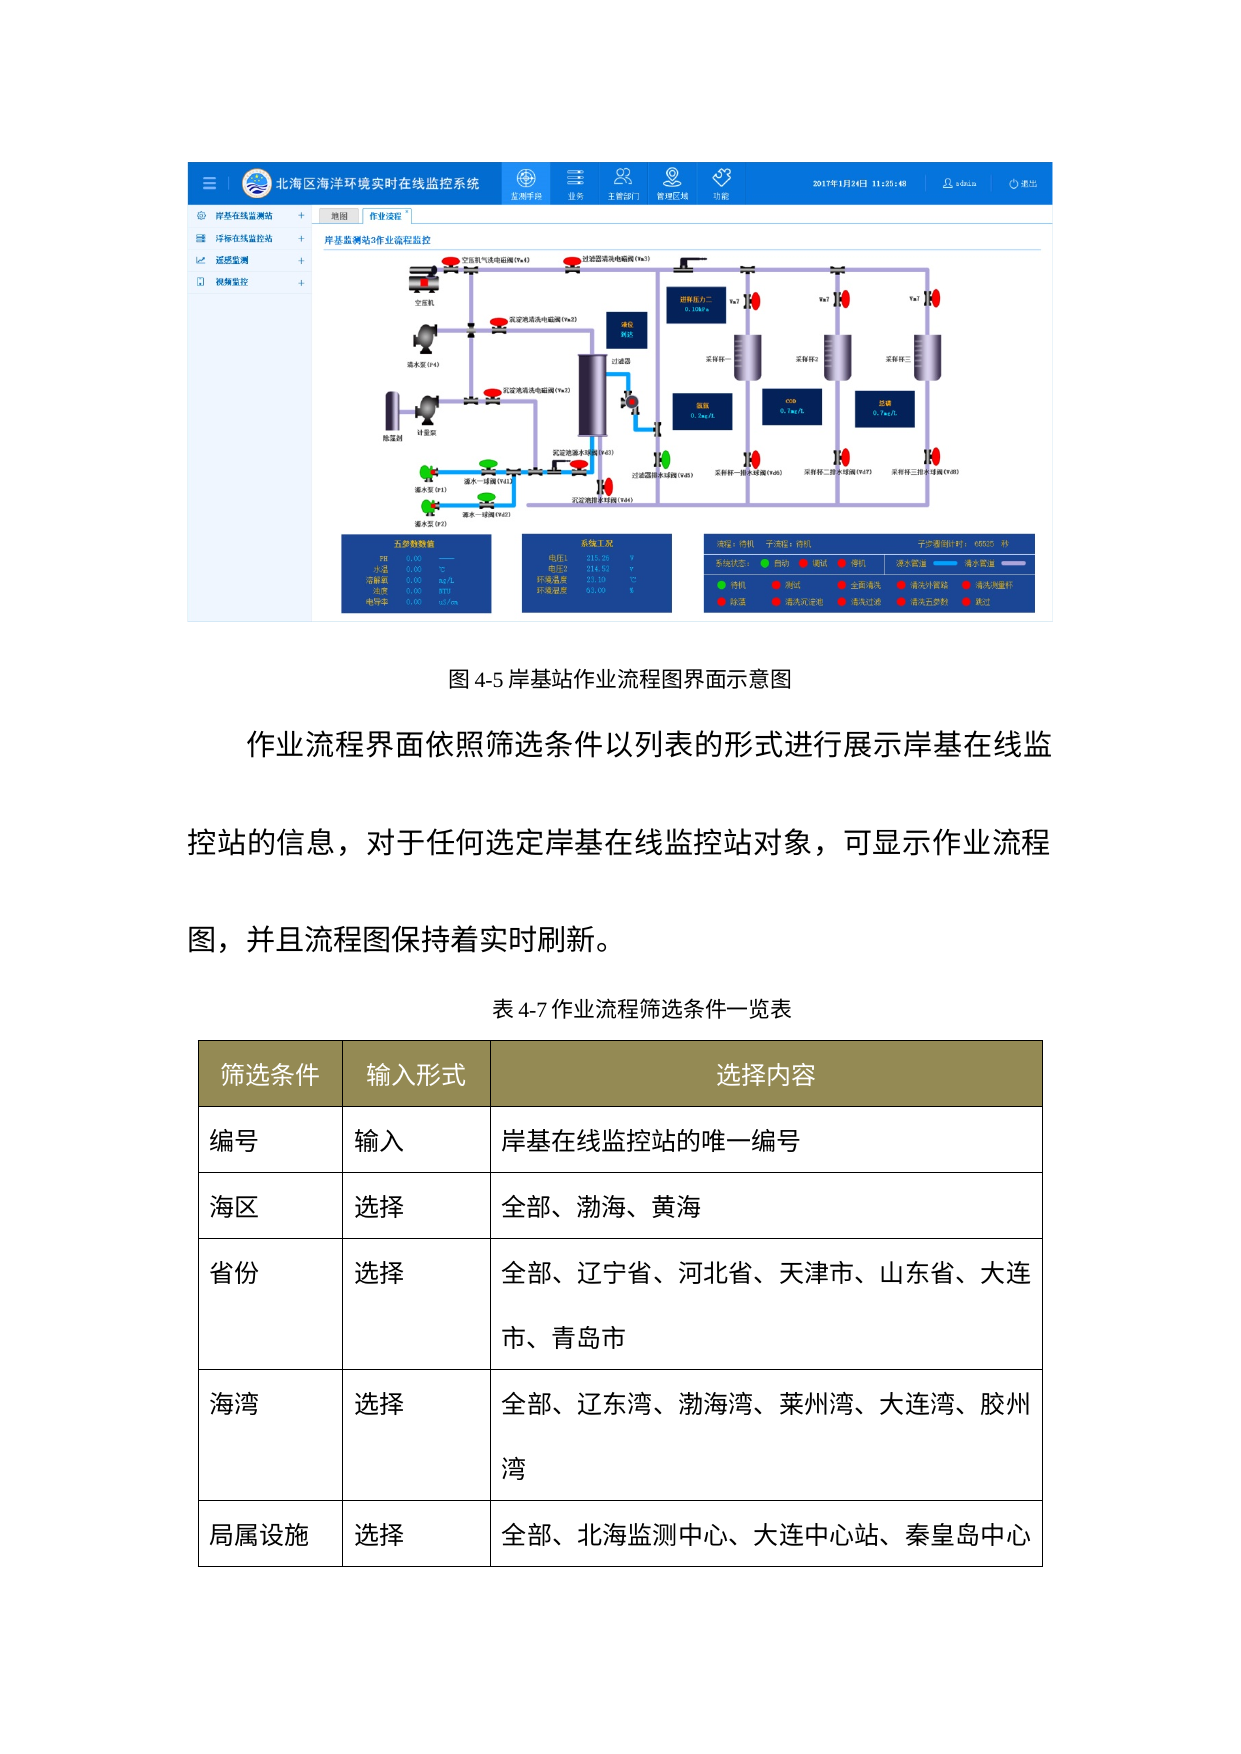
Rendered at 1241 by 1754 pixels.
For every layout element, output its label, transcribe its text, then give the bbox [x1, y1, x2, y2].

table_cell 岸基在线监控站的唯一编号 [491, 1107, 1042, 1172]
table_header 选择内容 [491, 1041, 1042, 1106]
table_cell 全部、辽东湾、渤海湾、莱州湾、大连湾、胶州湾 [491, 1370, 1042, 1500]
table_cell 全部、辽宁省、河北省、天津市、山东省、大连市、青岛市 [491, 1239, 1042, 1369]
table_cell 编号 [199, 1107, 342, 1172]
table_cell 省份 [199, 1239, 342, 1369]
table_cell 海湾 [199, 1370, 342, 1500]
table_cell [491, 1501, 1042, 1566]
table_header 输入形式 [343, 1041, 490, 1106]
table_cell 选择 [343, 1239, 490, 1369]
table_cell 选择 [343, 1173, 490, 1238]
picture [187, 162, 1053, 622]
text 作业流程界面依照筛选条件以列表的形式进行展示岸基在线监控站的信息，对于任何选定岸基在线监控站对象，可显示作业流程图，并且流程图保持着实时刷新。 [187, 710, 1053, 970]
table_cell 输入 [343, 1107, 490, 1172]
table_cell 选择 [343, 1501, 490, 1566]
text 图4-5岸基站作业流程图界面示意图 [187, 662, 1053, 694]
table_cell 局属设施 [199, 1501, 342, 1566]
table_cell 选择 [343, 1370, 490, 1500]
table_header 筛选条件 [199, 1041, 342, 1106]
table_cell 海区 [199, 1173, 342, 1238]
table_cell 全部、渤海、黄海 [491, 1173, 1042, 1238]
text 表4-7作业流程筛选条件一览表 [231, 992, 1053, 1024]
